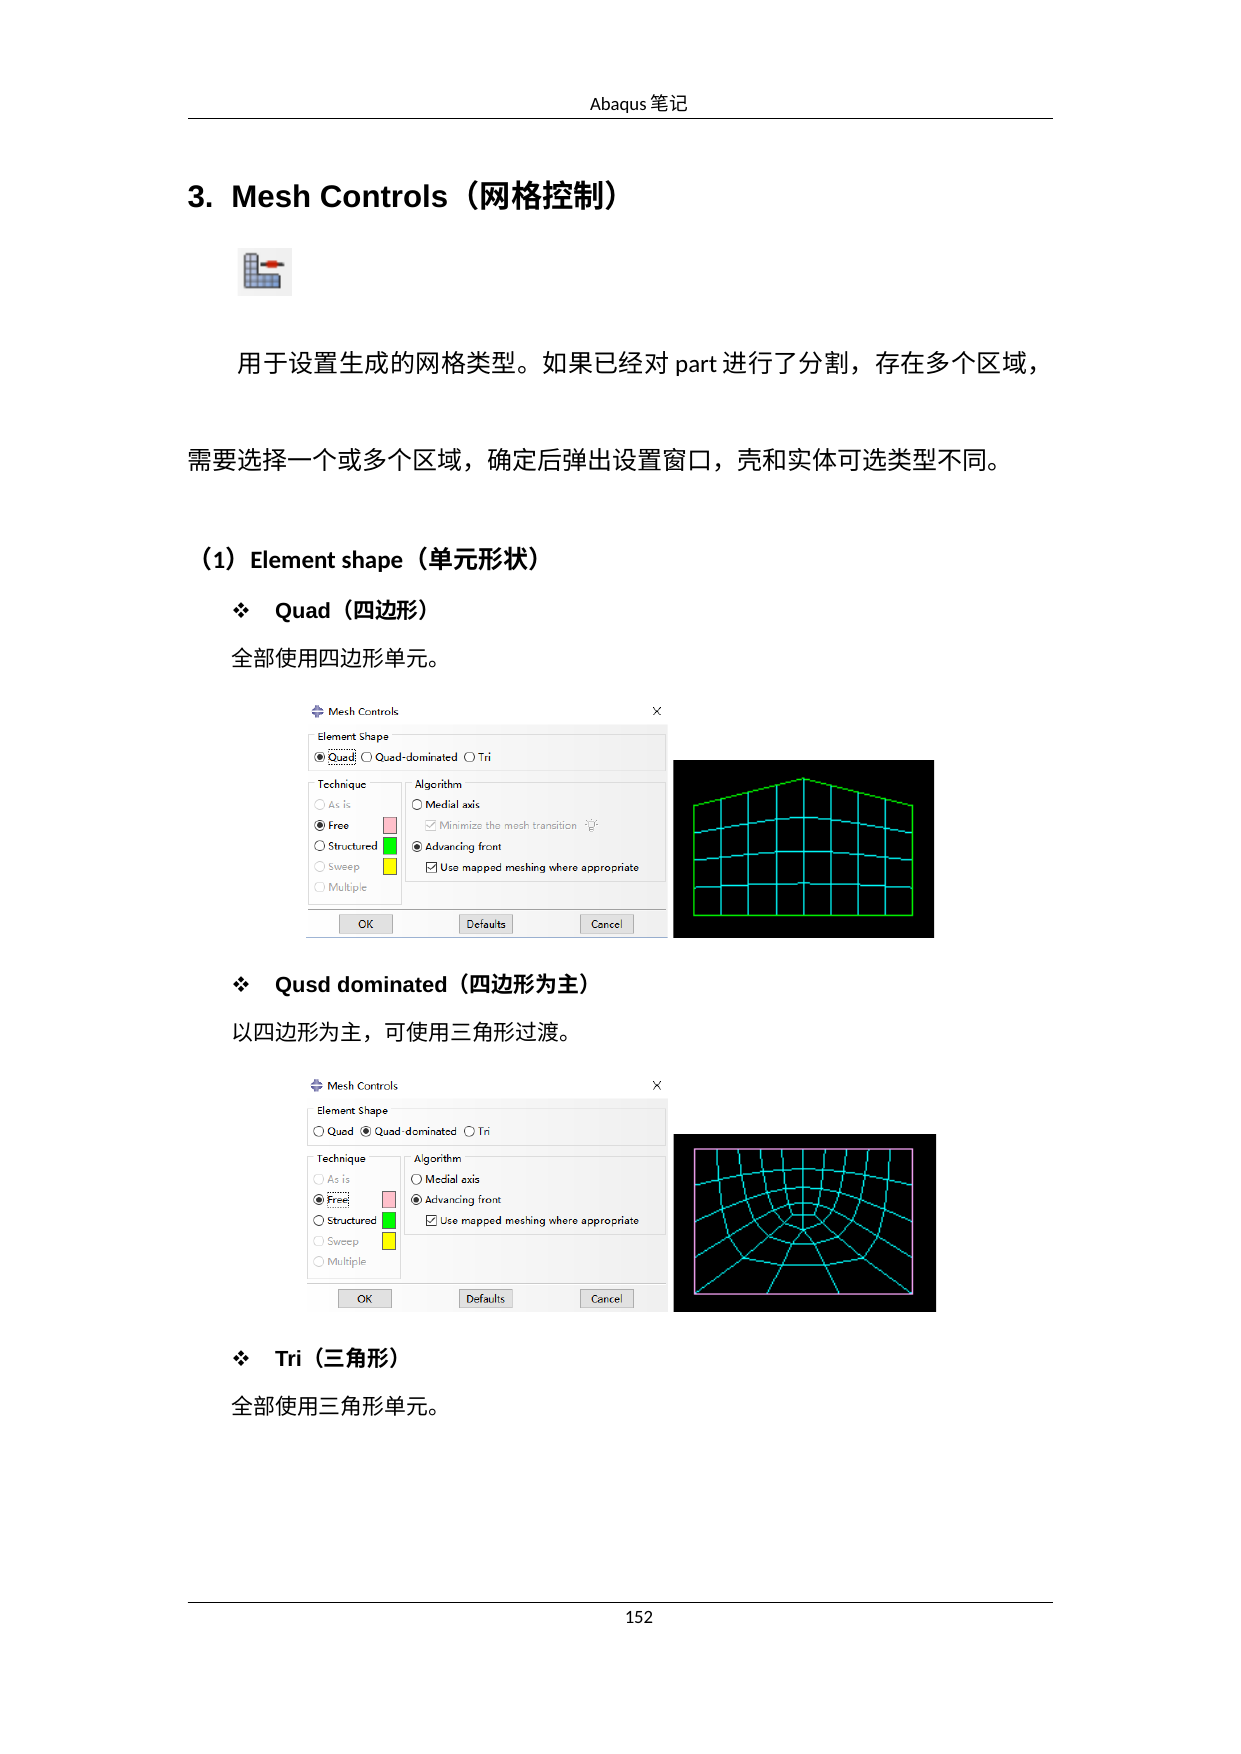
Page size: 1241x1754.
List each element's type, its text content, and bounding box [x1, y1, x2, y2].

text 全部使用三角形单元。 [187, 1389, 1053, 1421]
subtitle Mesh Controls（网格控制） [187, 161, 1053, 226]
text 用于设置生成的网格类型。如果已经对part进行了分割，存在多个区域，需要选择一个或多个区域，确定后弹出设置窗口，壳和实体可选类型不同。 [187, 329, 1053, 491]
picture [673, 1134, 937, 1312]
picture [304, 1075, 668, 1312]
text 以四边形为主，可使用三角形过渡。 [187, 1015, 1053, 1047]
subtitle Qusd dominated（四边形为主） [231, 967, 1053, 999]
picture [237, 248, 292, 296]
subtitle Element shape（单元形状） [187, 526, 1053, 591]
picture [306, 701, 668, 938]
picture [673, 760, 935, 938]
text 全部使用四边形单元。 [187, 641, 1053, 673]
subtitle Quad（四边形） [231, 593, 1053, 625]
subtitle Tri（三角形） [231, 1341, 1053, 1373]
